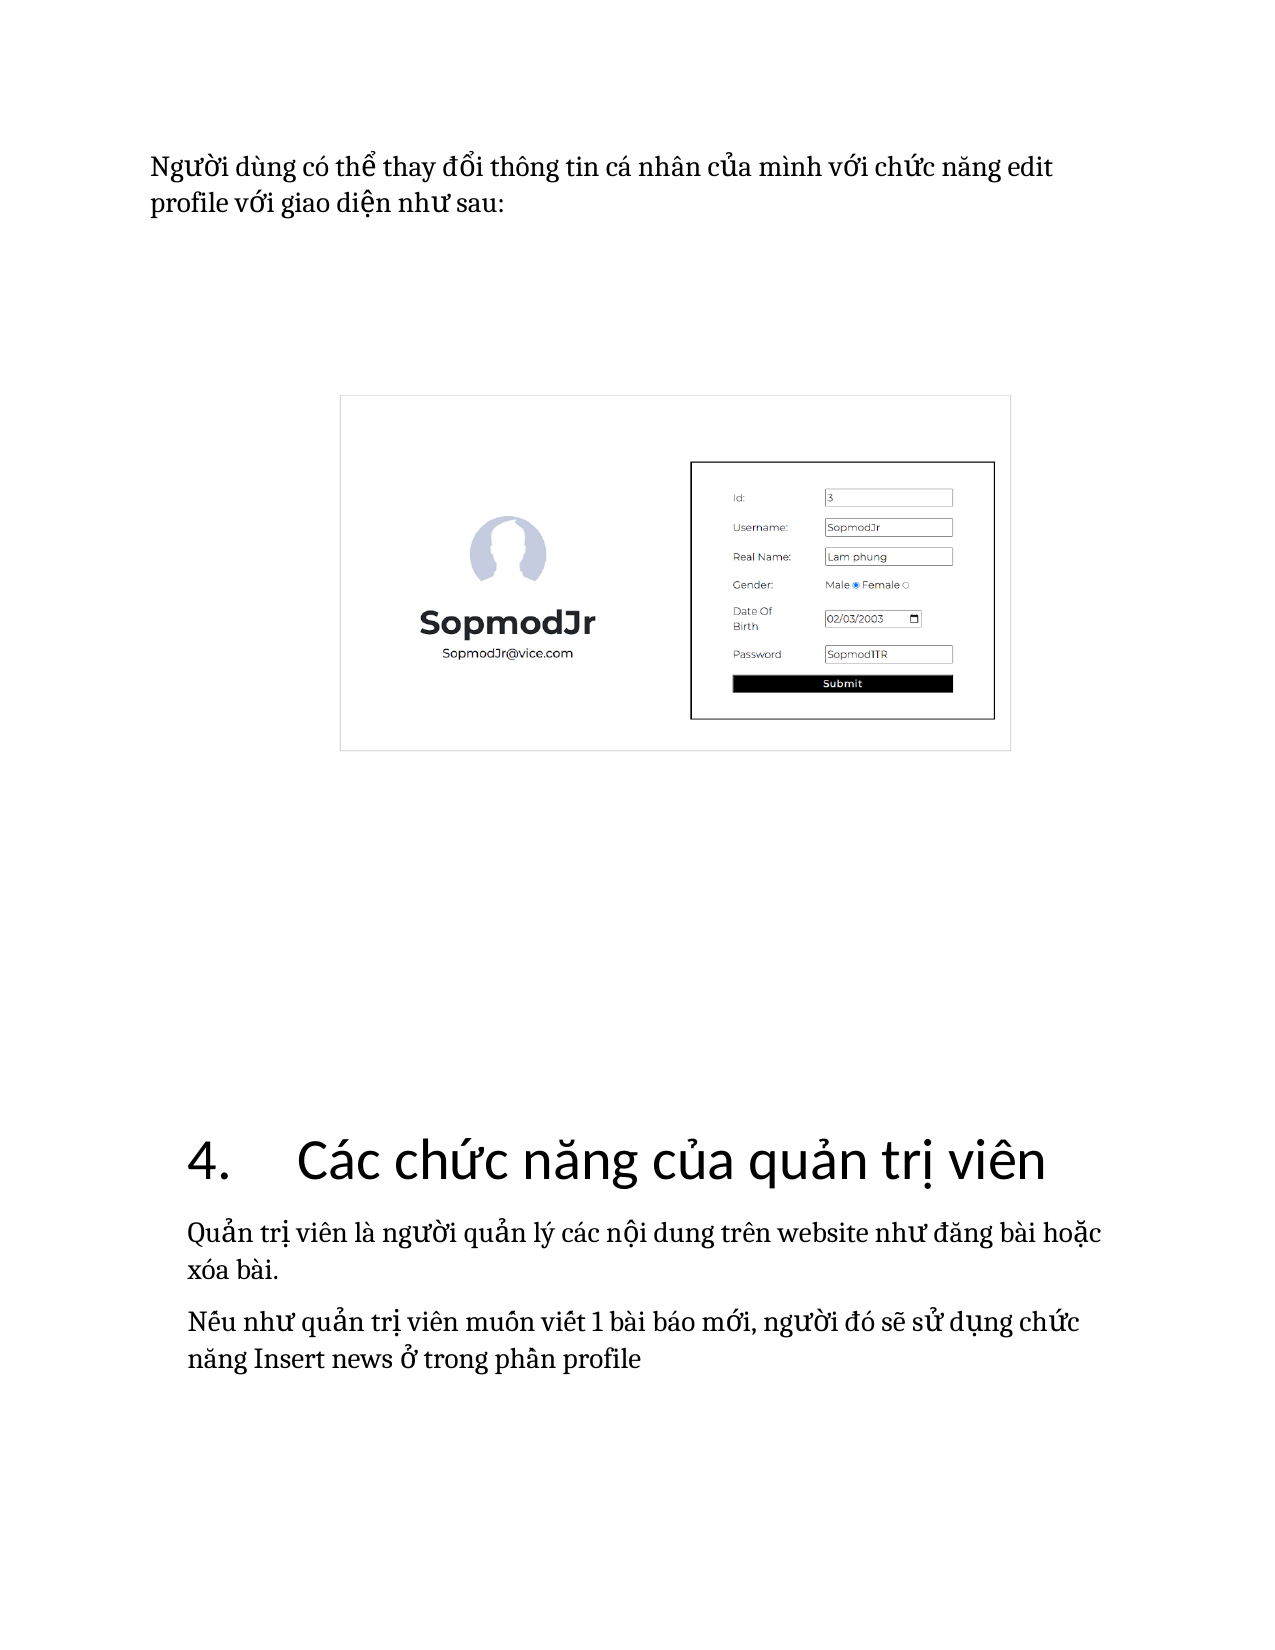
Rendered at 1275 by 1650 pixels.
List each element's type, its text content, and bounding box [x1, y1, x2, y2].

picture [187, 344, 1163, 893]
text Người dùng có thể thay đổi thông tin cá nhân của mình với chức năng edit profile với giao diện như sau: [150, 150, 1125, 220]
text Quản trị viên là người quản lý các nội dung trên website như đăng bài hoặc xóa bài. [187, 1217, 1125, 1286]
text Nếu như quản trị viên muốn viết 1 bài báo mới, người đó sẽ sử dụng chức năng Insert news ở trong phần profile [187, 1306, 1125, 1375]
list Các chức năng của quản trị viên [187, 1123, 1125, 1194]
